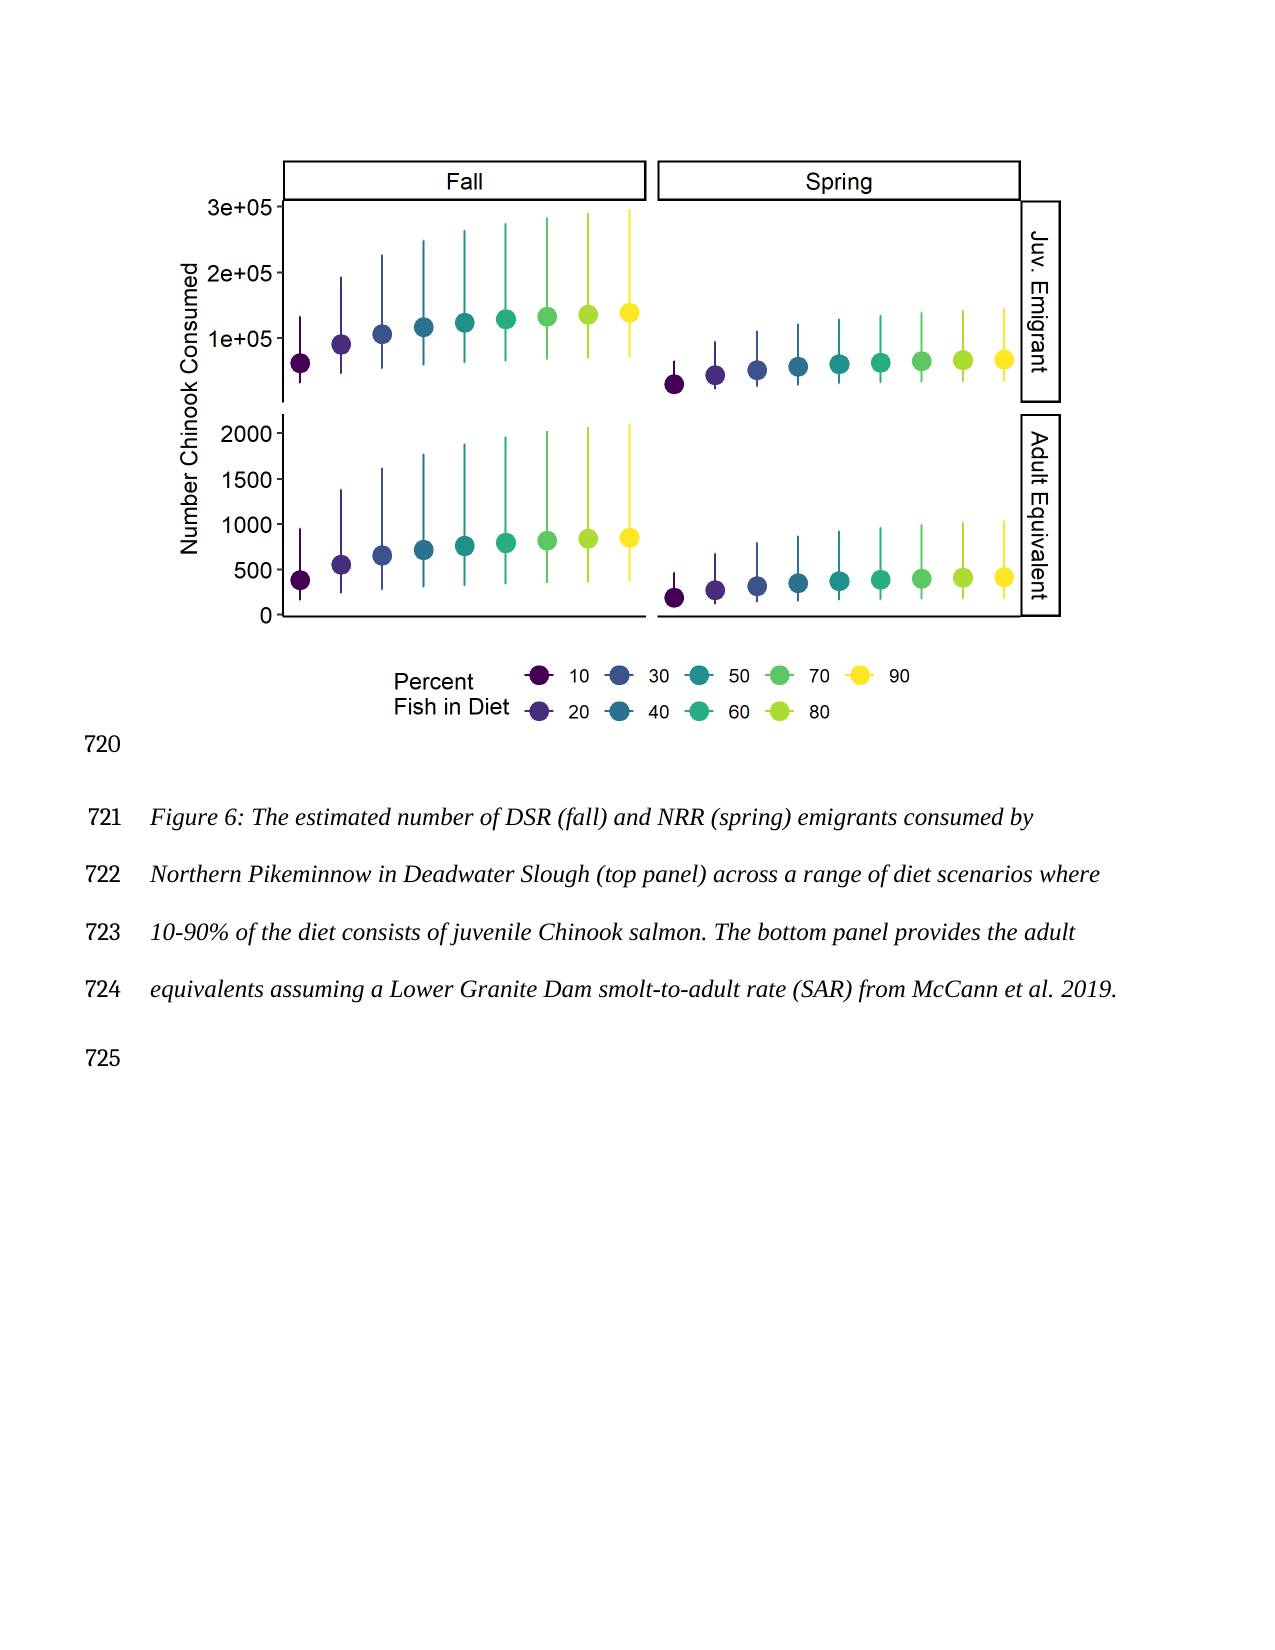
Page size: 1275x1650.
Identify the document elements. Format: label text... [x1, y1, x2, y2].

picture [168, 150, 1072, 752]
text Figure 6: The estimated number of DSR (fall) and NRR (spring) emigrants consumed by Northern Pikeminnow in Deadwater Slough (top panel) across a range of diet scenarios where 10-90% of the diet consists of juvenile Chinook salmon. The bottom panel provides the adult equivalents assuming a Lower Granite Dam smolt-to-adult rate (SAR) from McCann et al. 2019. [150, 802, 1125, 1003]
